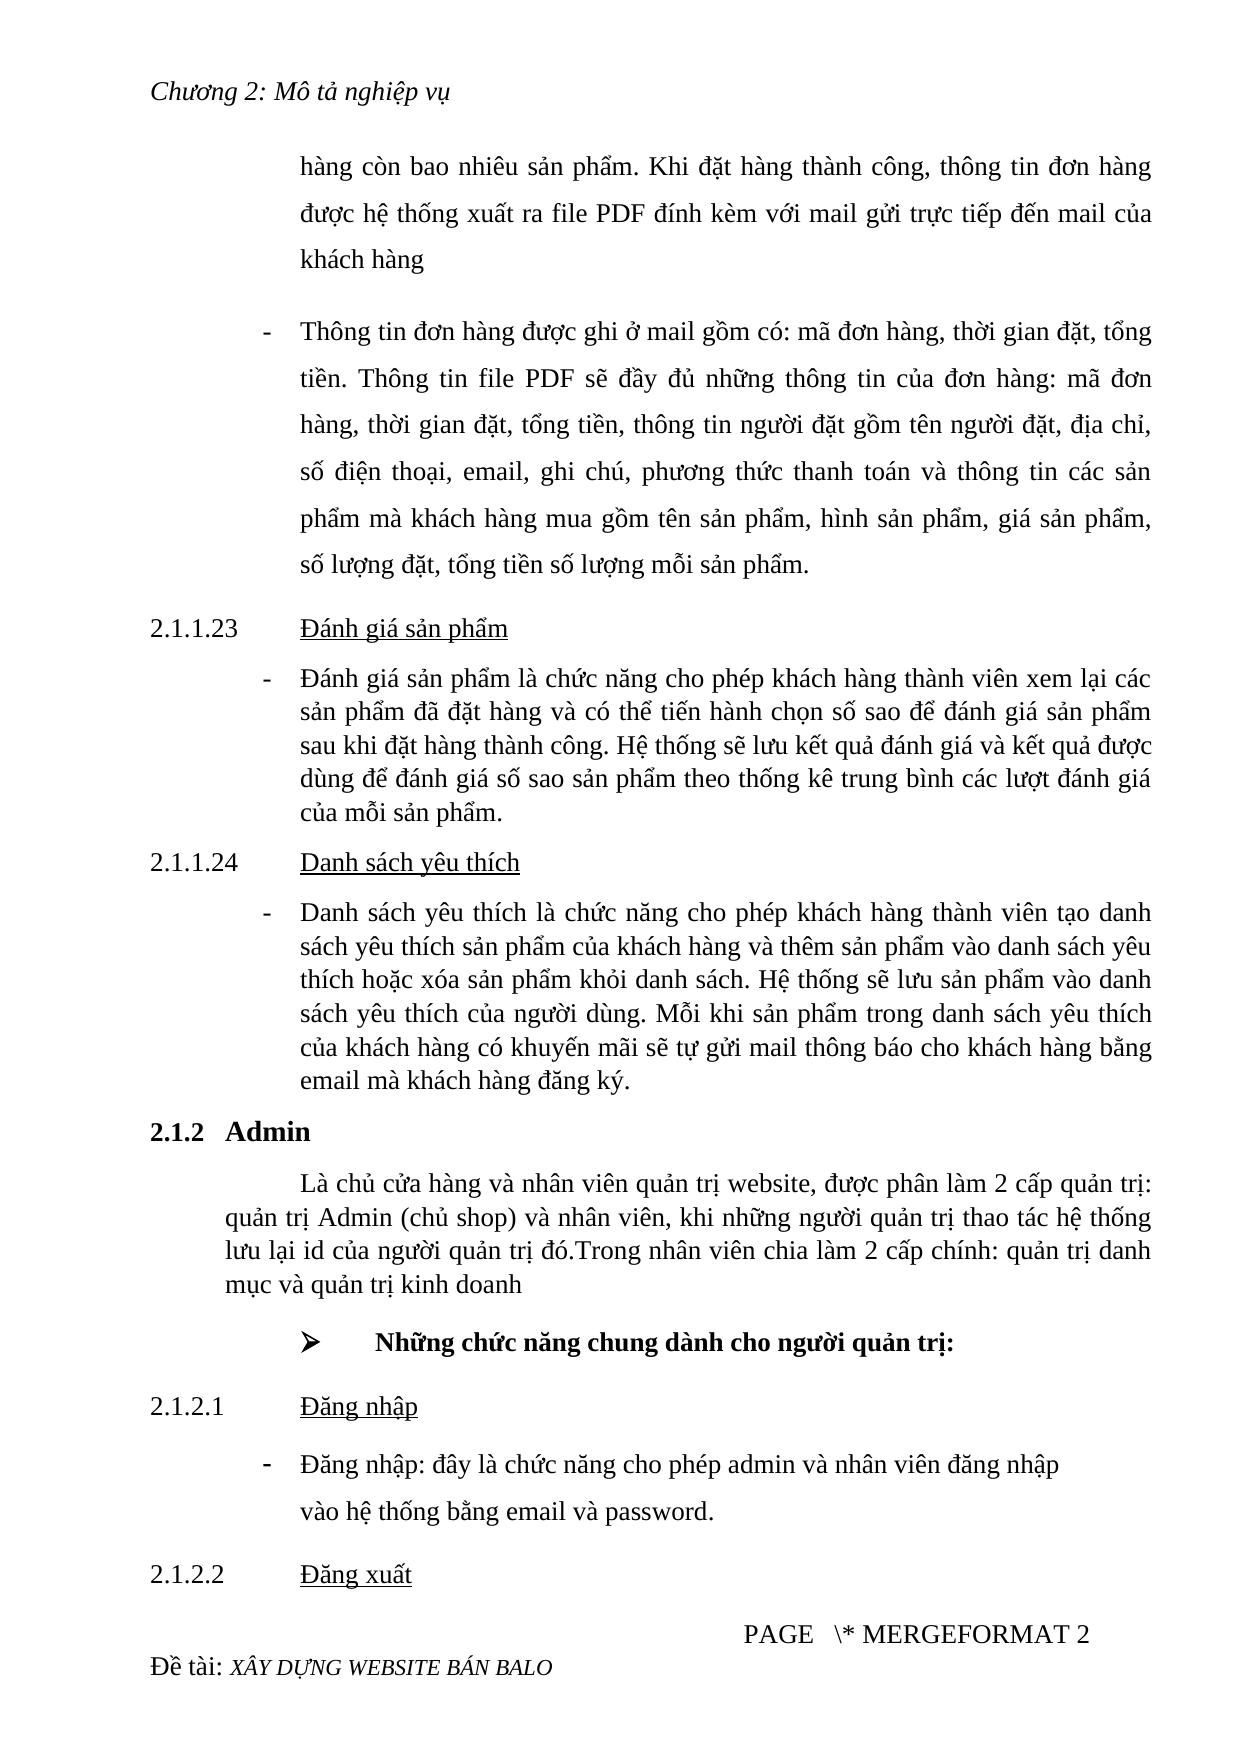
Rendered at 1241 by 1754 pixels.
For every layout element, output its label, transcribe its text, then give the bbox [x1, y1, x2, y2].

list Những chức năng chung dành cho người quản trị: [300, 1326, 1090, 1358]
list Danh sách yêu thích là chức năng cho phép khách hàng thành viên tạo danh sách yêu thích sản phẩm của khách hàng và thêm sản phẩm vào danh sách yêu thích hoặc xóa sản phẩm khỏi danh sách. Hệ thống sẽ lưu sản phẩm vào danh sách yêu thích của người dùng. Mỗi khi sản phẩm trong danh sách yêu thích của khách hàng có khuyến mãi sẽ tự gửi mail thông báo cho khách hàng bằng email mà khách hàng đăng ký. [262, 896, 1153, 1095]
text Đăng xuất [150, 1558, 1090, 1590]
text Đánh giá sản phẩm [150, 612, 1090, 643]
text Admin [150, 1114, 1090, 1148]
text Danh sách yêu thích [150, 846, 1090, 877]
text Là chủ cửa hàng và nhân viên quản trị website, được phân làm 2 cấp quản trị: quản trị Admin (chủ shop) và nhân viên, khi những người quản trị thao tác hệ thống lưu lại id của người quản trị đó.Trong nhân viên chia làm 2 cấp chính: quản trị danh mục và quản trị kinh doanh [225, 1167, 1153, 1299]
list Đăng nhập: đây là chức năng cho phép admin và nhân viên đăng nhập vào hệ thống bằng email và password. [262, 1448, 1090, 1526]
list Đánh giá sản phẩm là chức năng cho phép khách hàng thành viên xem lại các sản phẩm đã đặt hàng và có thể tiến hành chọn số sao để đánh giá sản phẩm sau khi đặt hàng thành công. Hệ thống sẽ lưu kết quả đánh giá và kết quả được dùng để đánh giá số sao sản phẩm theo thống kê trung bình các lượt đánh giá của mỗi sản phẩm. [262, 662, 1153, 827]
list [262, 150, 1153, 274]
list Thông tin đơn hàng được ghi ở mail gồm có: mã đơn hàng, thời gian đặt, tổng tiền. Thông tin file PDF sẽ đầy đủ những thông tin của đơn hàng: mã đơn hàng, thời gian đặt, tổng tiền, thông tin người đặt gồm tên người đặt, địa chỉ, số điện thoại, email, ghi chú, phương thức thanh toán và thông tin các sản phẩm mà khách hàng mua gồm tên sản phẩm, hình sản phẩm, giá sản phẩm, số lượng đặt, tổng tiền số lượng mỗi sản phẩm. [262, 315, 1153, 579]
text Đăng nhập [150, 1390, 1090, 1421]
